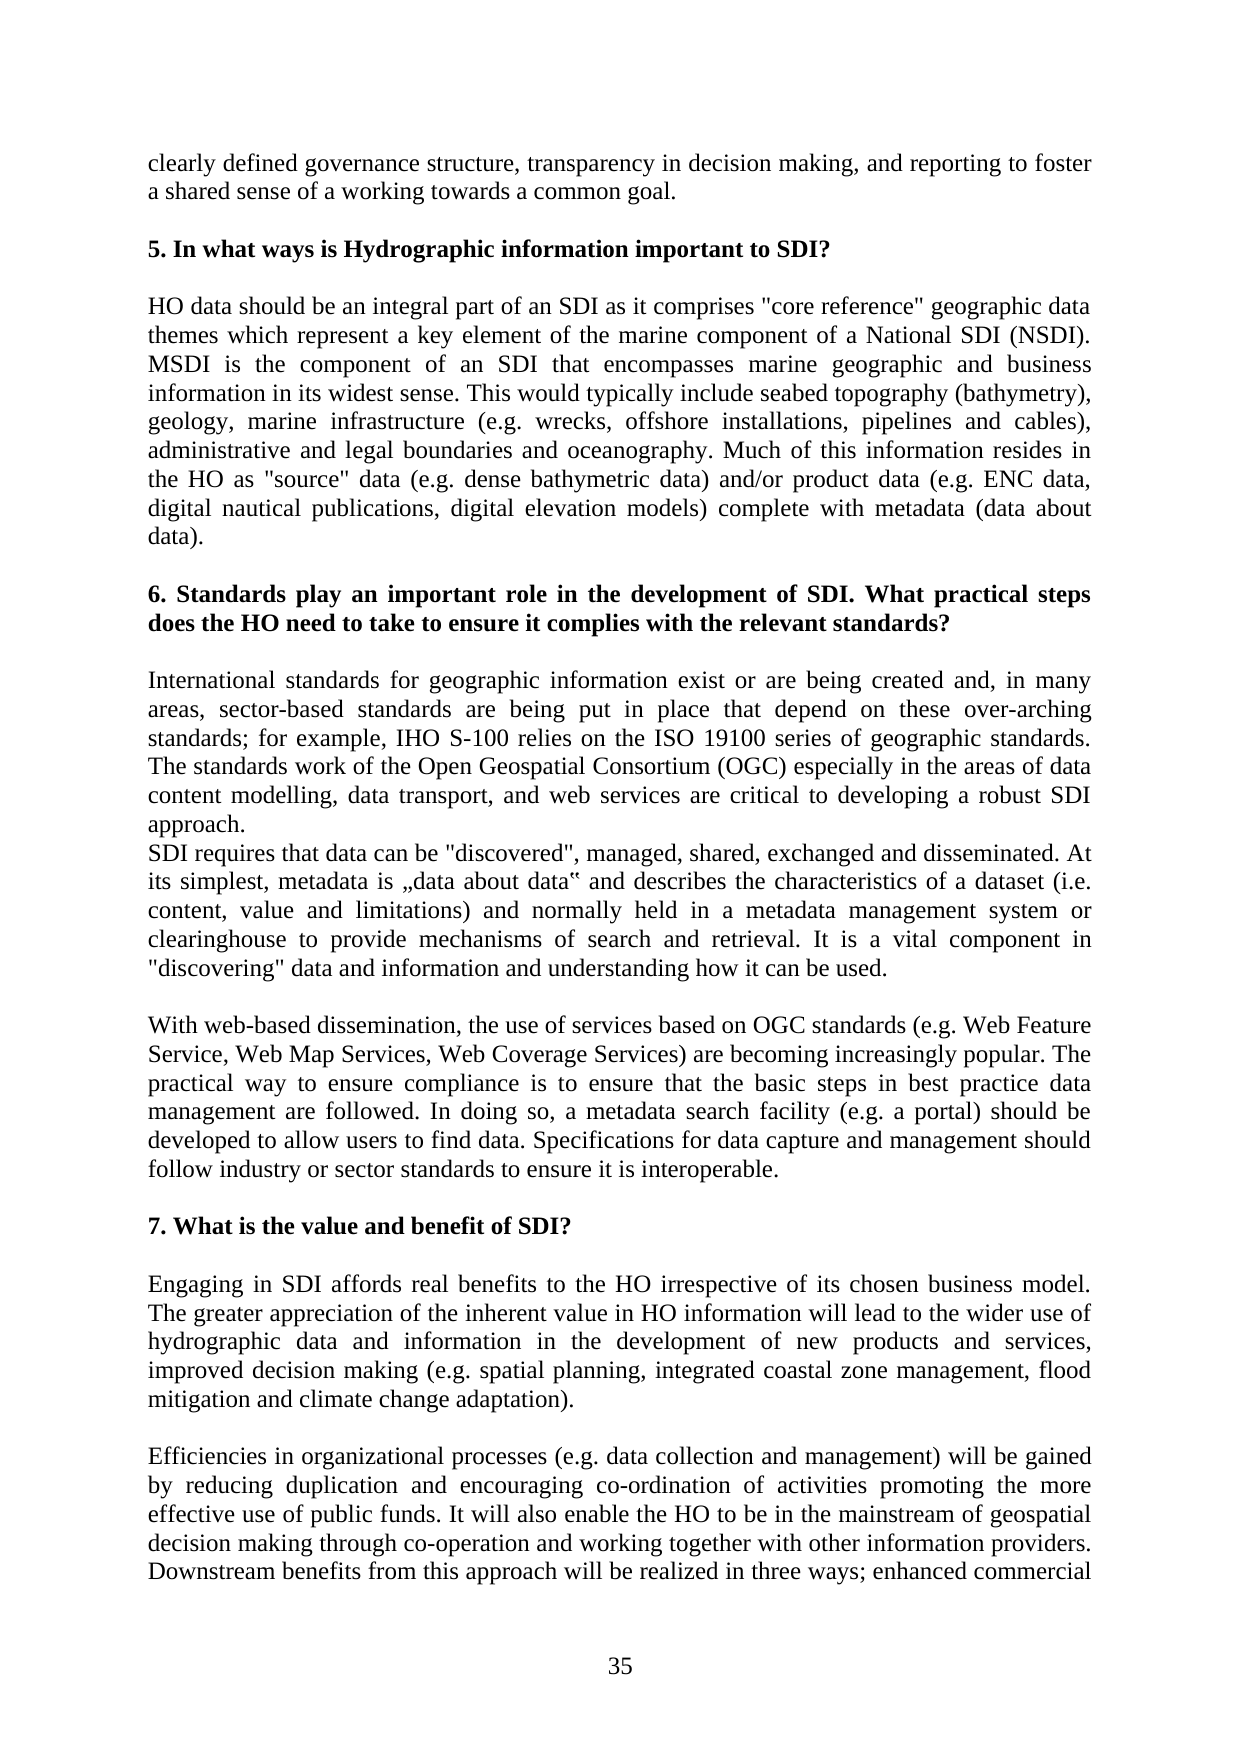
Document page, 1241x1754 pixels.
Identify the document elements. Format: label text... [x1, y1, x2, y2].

text Engaging in SDI affords real benefits to the HO irrespective of its chosen business model. The greater appreciation of the inherent value in HO information will lead to the wider use of hydrographic data and information in the development of new products and services, improved decision making (e.g. spatial planning, integrated coastal zone management, flood mitigation and climate change adaptation). [148, 1269, 1092, 1413]
text 7. What is the value and benefit of SDI? [148, 1211, 1092, 1240]
text 5. In what ways is Hydrographic information important to SDI? [148, 234, 1092, 263]
text With web-based dissemination, the use of services based on OGC standards (e.g. Web Feature Service, Web Map Services, Web Coverage Services) are becoming increasingly popular. The practical way to ensure compliance is to ensure that the basic steps in best practice data management are followed. In doing so, a metadata search facility (e.g. a portal) should be developed to allow users to find data. Specifications for data capture and management should follow industry or sector standards to ensure it is interoperable. [148, 1010, 1092, 1183]
text HO data should be an integral part of an SDI as it comprises "core reference" geographic data themes which represent a key element of the marine component of a National SDI (NSDI). MSDI is the component of an SDI that encompasses marine geographic and business information in its widest sense. This would typically include seabed topography (bathymetry), geology, marine infrastructure (e.g. wrecks, offshore installations, pipelines and cables), administrative and legal boundaries and oceanography. Much of this information resides in the HO as "source" data (e.g. dense bathymetric data) and/or product data (e.g. ENC data, digital nautical publications, digital elevation models) complete with metadata (data about data). [148, 291, 1092, 550]
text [148, 1441, 1092, 1585]
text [148, 148, 1092, 205]
text SDI requires that data can be "discovered", managed, shared, exchanged and disseminated. At its simplest, metadata is „data about data‟ and describes the characteristics of a dataset (i.e. content, value and limitations) and normally held in a metadata management system or clearinghouse to provide mechanisms of search and retrieval. It is a vital component in "discovering" data and information and understanding how it can be used. [148, 838, 1092, 981]
text 6. Standards play an important role in the development of SDI. What practical steps does the HO need to take to ensure it complies with the relevant standards? [148, 579, 1092, 636]
text International standards for geographic information exist or are being created and, in many areas, sector-based standards are being put in place that depend on these over-arching standards; for example, IHO S-100 relies on the ISO 19100 series of geographic standards. The standards work of the Open Geospatial Consortium (OGC) especially in the areas of data content modelling, data transport, and web services are critical to developing a robust SDI approach. [148, 665, 1092, 838]
